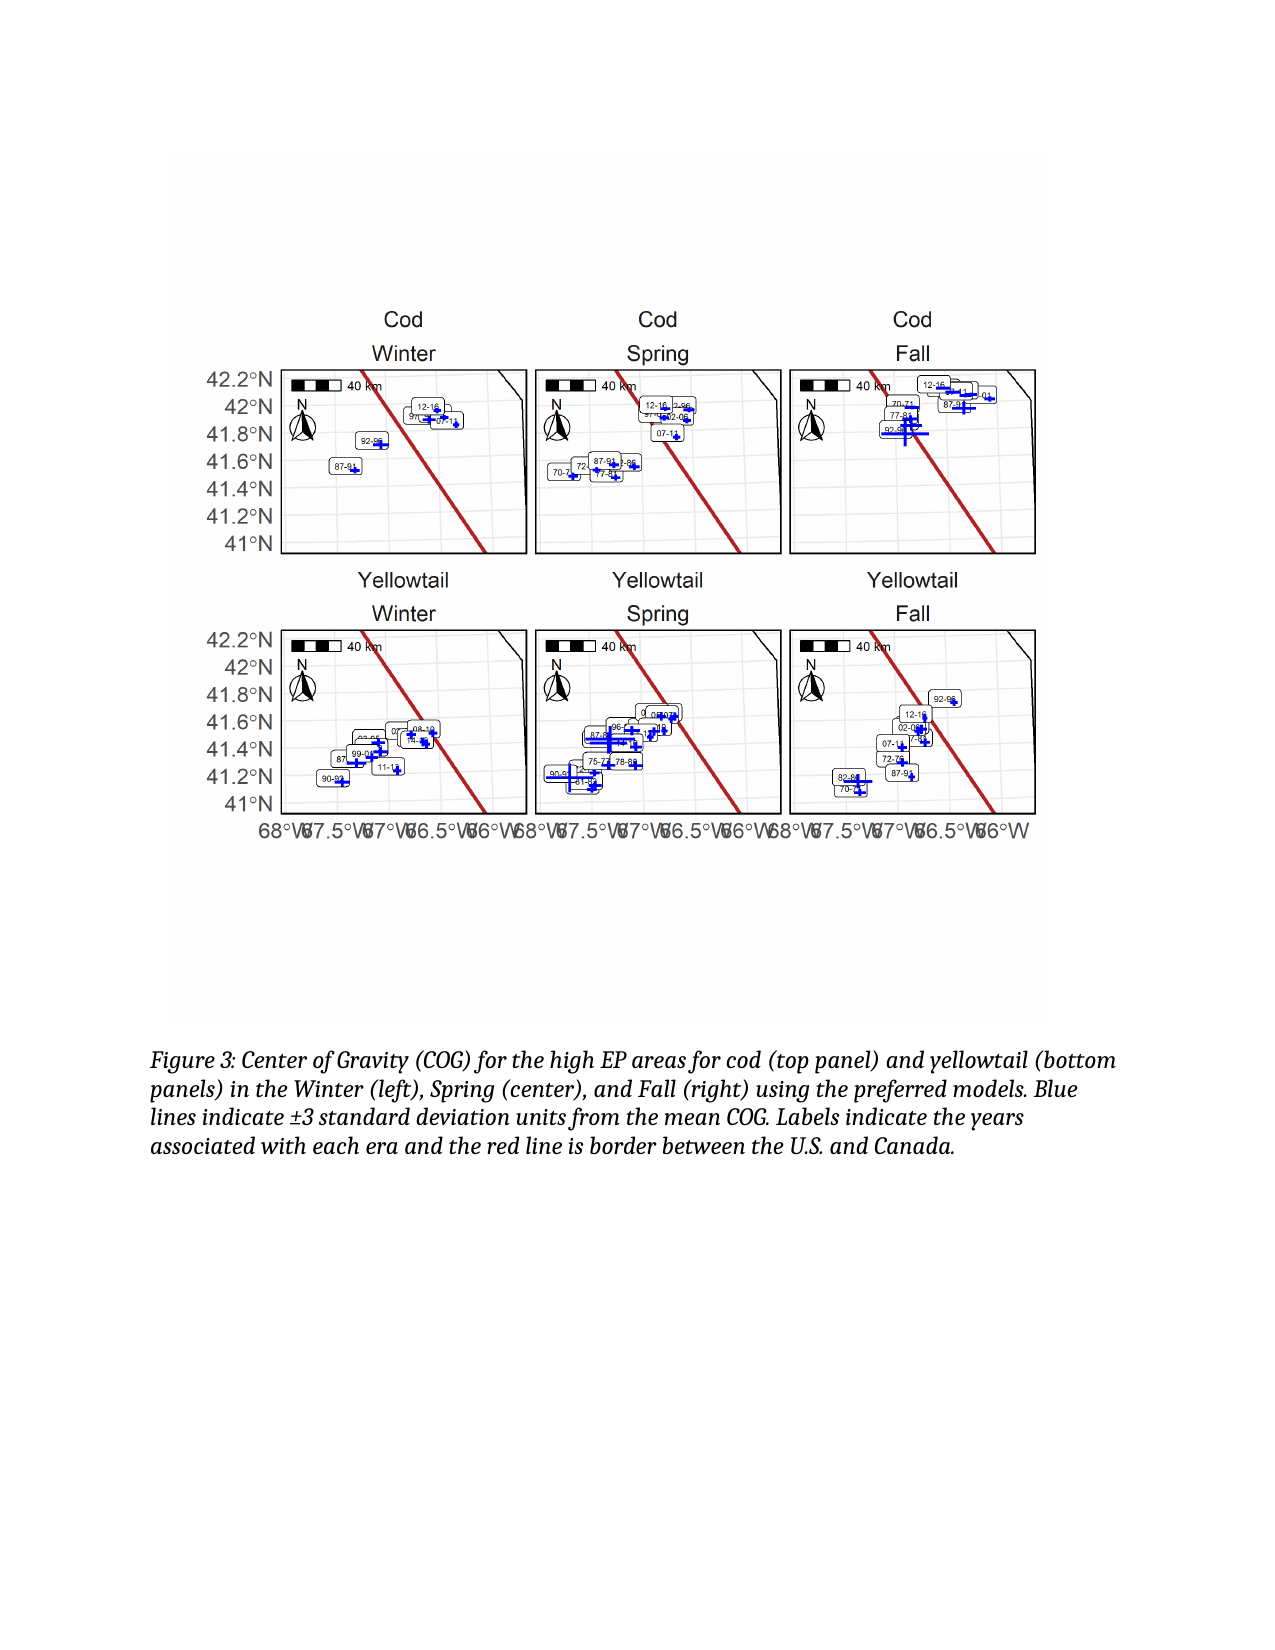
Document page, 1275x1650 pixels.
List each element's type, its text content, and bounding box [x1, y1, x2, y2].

picture [168, 150, 1044, 1025]
text Figure 3: Center of Gravity (COG) for the high EP areas for cod (top panel) and yellowtail (bottom panels) in the Winter (left), Spring (center), and Fall (right) using the preferred models. Blue lines indicate ±3 standard deviation units from the mean COG. Labels indicate the years associated with each era and the red line is border between the U.S. and Canada. [150, 1046, 1125, 1161]
